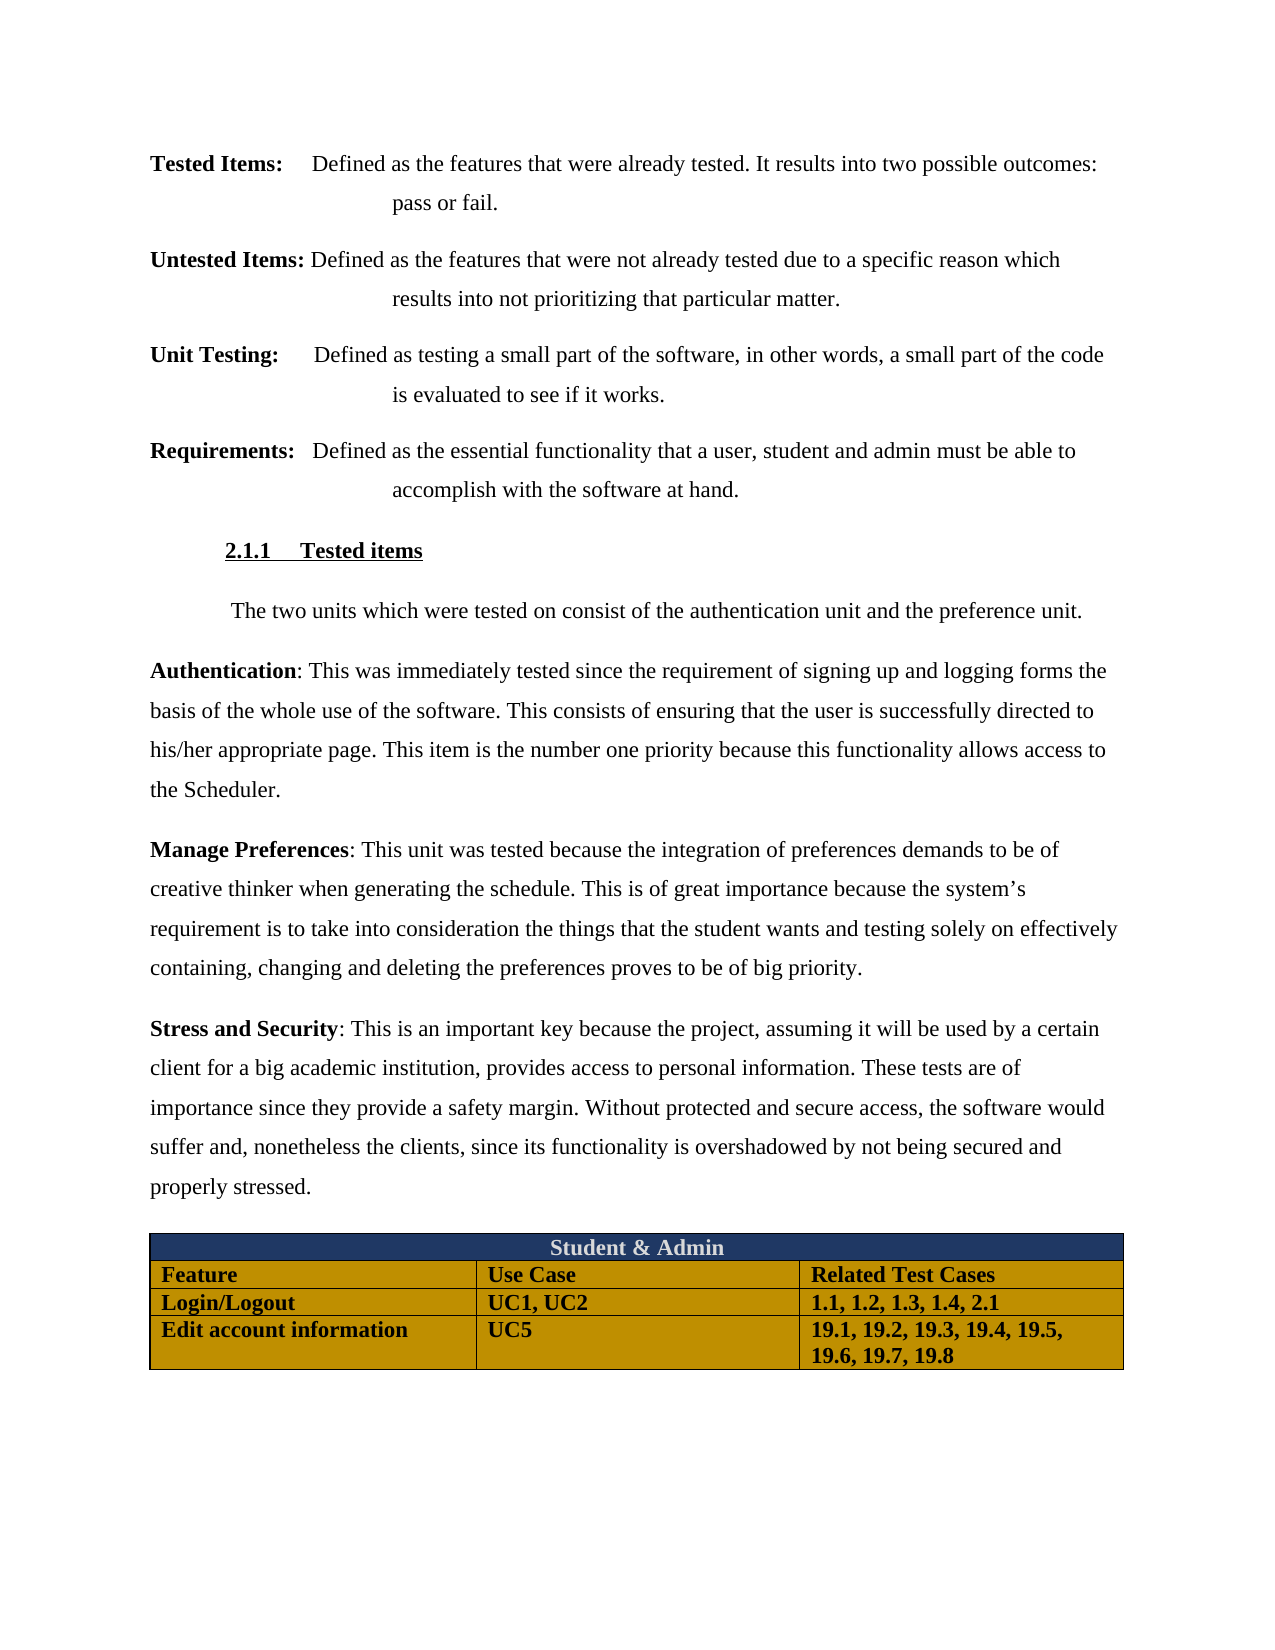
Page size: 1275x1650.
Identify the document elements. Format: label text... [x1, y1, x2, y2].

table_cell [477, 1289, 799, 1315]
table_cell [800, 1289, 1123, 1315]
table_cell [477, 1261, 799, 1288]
text Untested Items: Defined as the features that were not already tested due to a specific reason which results into not prioritizing that particular matter. [150, 246, 1125, 311]
text 2.1.1 Tested items [150, 537, 1125, 563]
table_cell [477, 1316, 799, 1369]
text Stress and Security: This is an important key because the project, assuming it will be used by a certain client for a big academic institution, provides access to personal information. These tests are of importance since they provide a safety margin. Without protected and secure access, the software would suffer and, nonetheless the clients, since its functionality is overshadowed by not being secured and properly stressed. [150, 1015, 1125, 1199]
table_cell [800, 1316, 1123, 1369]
text Authentication: This was immediately tested since the requirement of signing up and logging forms the basis of the whole use of the software. This consists of ensuring that the user is successfully directed to his/her appropriate page. This item is the number one priority because this functionality allows access to the Scheduler. [150, 657, 1125, 802]
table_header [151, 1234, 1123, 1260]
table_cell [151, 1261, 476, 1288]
text The two units which were tested on consist of the authentication unit and the preference unit. [150, 597, 1125, 623]
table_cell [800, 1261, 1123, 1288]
text Requirements: Defined as the essential functionality that a user, student and admin must be able to accomplish with the software at hand. [150, 437, 1125, 503]
text Unit Testing: Defined as testing a small part of the software, in other words, a small part of the code is evaluated to see if it works. [150, 341, 1125, 407]
text Tested Items: Defined as the features that were already tested. It results into two possible outcomes: pass or fail. [150, 150, 1125, 216]
text Manage Preferences: This unit was tested because the integration of preferences demands to be of creative thinker when generating the schedule. This is of great importance because the system’s requirement is to take into consideration the things that the student wants and testing solely on effectively containing, changing and deleting the preferences proves to be of big priority. [150, 836, 1125, 981]
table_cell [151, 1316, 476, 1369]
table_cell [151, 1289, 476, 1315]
